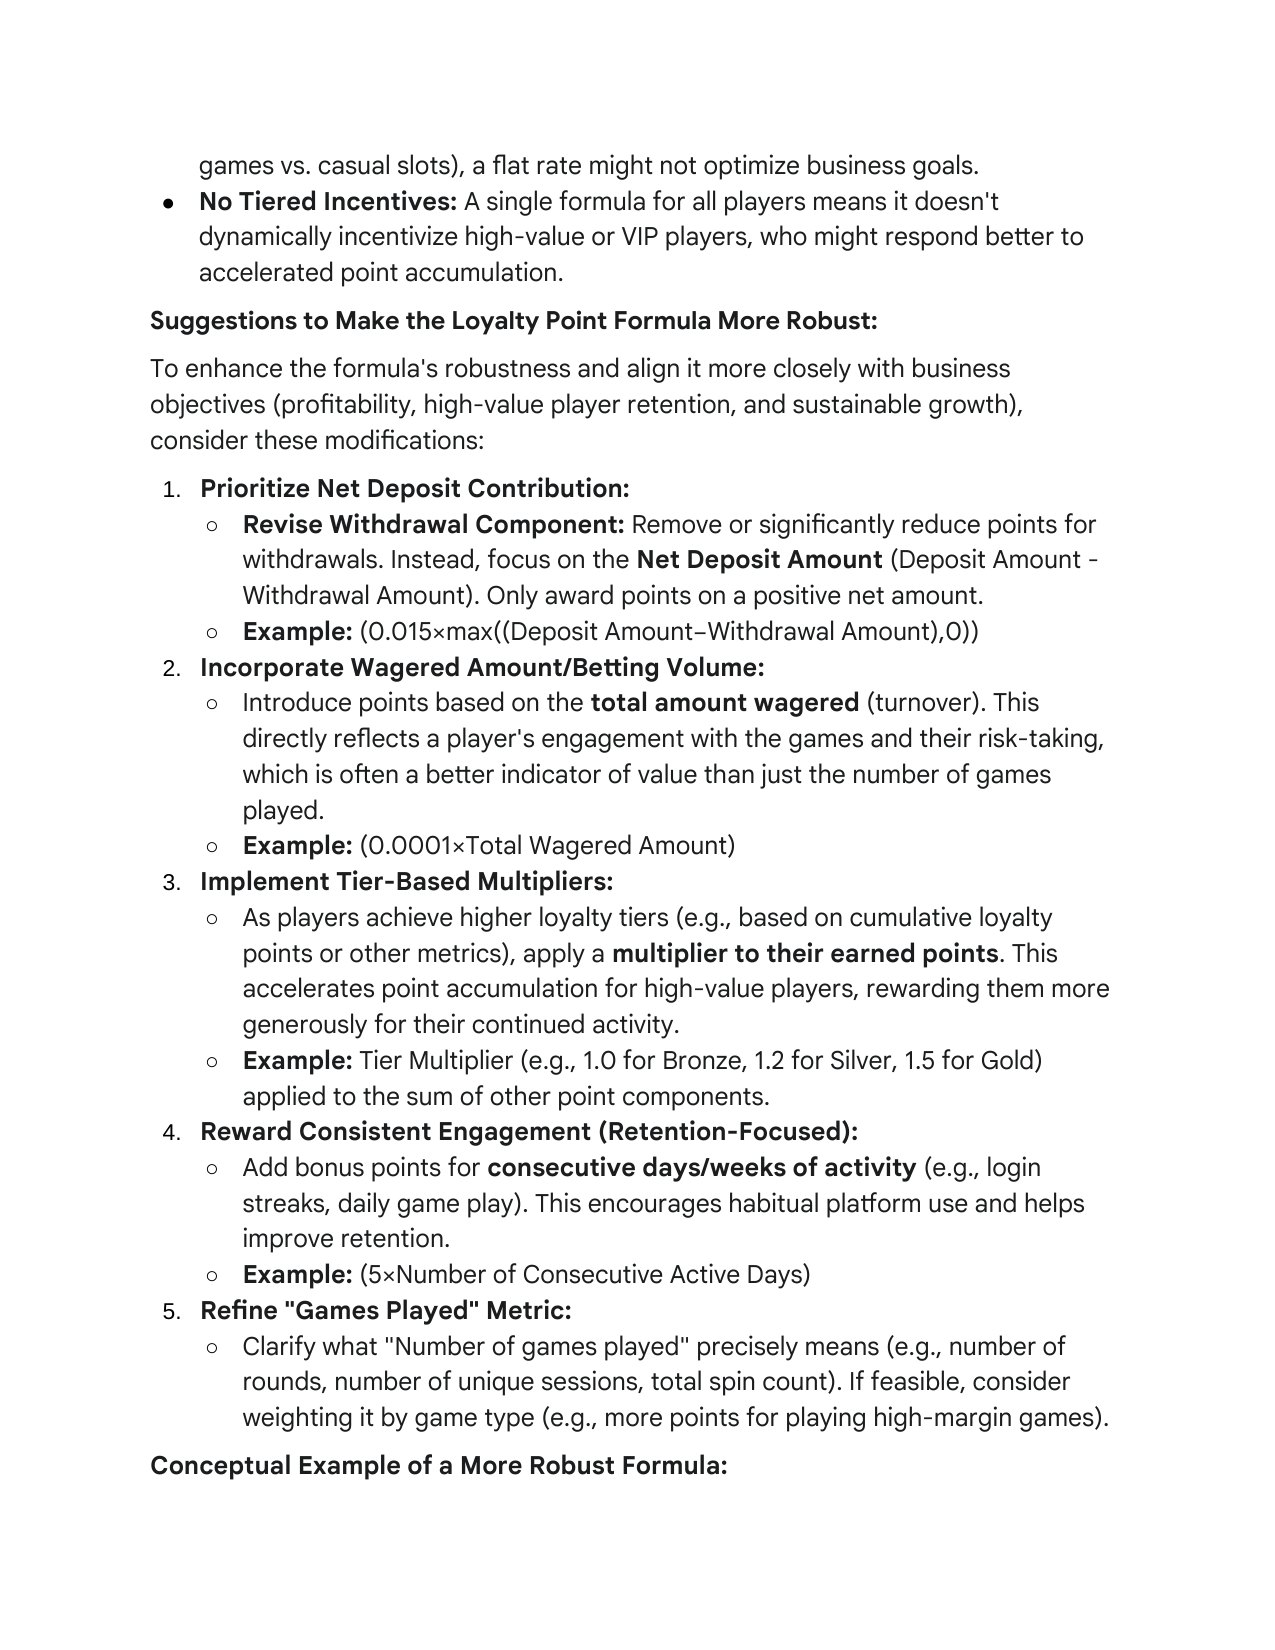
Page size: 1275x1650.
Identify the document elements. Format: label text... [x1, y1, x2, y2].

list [161, 150, 1125, 181]
text Conceptual Example of a More Robust Formula: [150, 1451, 1125, 1482]
list Example: Tier Multiplier (e.g., 1.0 for Bronze, 1.2 for Silver, 1.5 for Gold) applied to the sum of other point components. [205, 1045, 1125, 1112]
list Incorporate Wagered Amount/Betting Volume: [162, 652, 1125, 683]
list As players achieve higher loyalty tiers (e.g., based on cumulative loyalty points or other metrics), apply a multiplier to their earned points. This accelerates point accumulation for high-value players, rewarding them more generously for their continued activity. [205, 902, 1125, 1041]
list Reward Consistent Engagement (Retention-Focused): [162, 1116, 1125, 1148]
list Example: (0.015×max((Deposit Amount−Withdrawal Amount),0)) [205, 616, 1125, 648]
list No Tiered Incentives: A single formula for all players means it doesn't dynamically incentivize high-value or VIP players, who might respond better to accelerated point accumulation. [161, 186, 1125, 288]
subtitle Suggestions to Make the Loyalty Point Formula More Robust: [150, 305, 1125, 337]
list Add bonus points for consecutive days/weeks of activity (e.g., login streaks, daily game play). This encourages habitual platform use and helps improve retention. [205, 1152, 1125, 1255]
list Introduce points based on the total amount wagered (turnover). This directly reflects a player's engagement with the games and their risk-taking, which is often a better indicator of value than just the number of games played. [205, 688, 1125, 826]
list Example: (0.0001×Total Wagered Amount) [205, 831, 1125, 862]
list Prioritize Net Deposit Contribution: [162, 473, 1125, 505]
list Example: (5×Number of Consecutive Active Days) [205, 1259, 1125, 1291]
list Clarify what "Number of games played" precisely means (e.g., number of rounds, number of unique sessions, total spin count). If feasible, consider weighting it by game type (e.g., more points for playing high-margin games). [205, 1331, 1125, 1434]
list Implement Tier-Based Multipliers: [162, 866, 1125, 898]
list Revise Withdrawal Component: Remove or significantly reduce points for withdrawals. Instead, focus on the Net Deposit Amount (Deposit Amount - Withdrawal Amount). Only award points on a positive net amount. [205, 509, 1125, 612]
text To enhance the formula's robustness and align it more closely with business objectives (profitability, high-value player retention, and sustainable growth), consider these modifications: [150, 354, 1125, 456]
list Refine "Games Played" Metric: [162, 1295, 1125, 1326]
